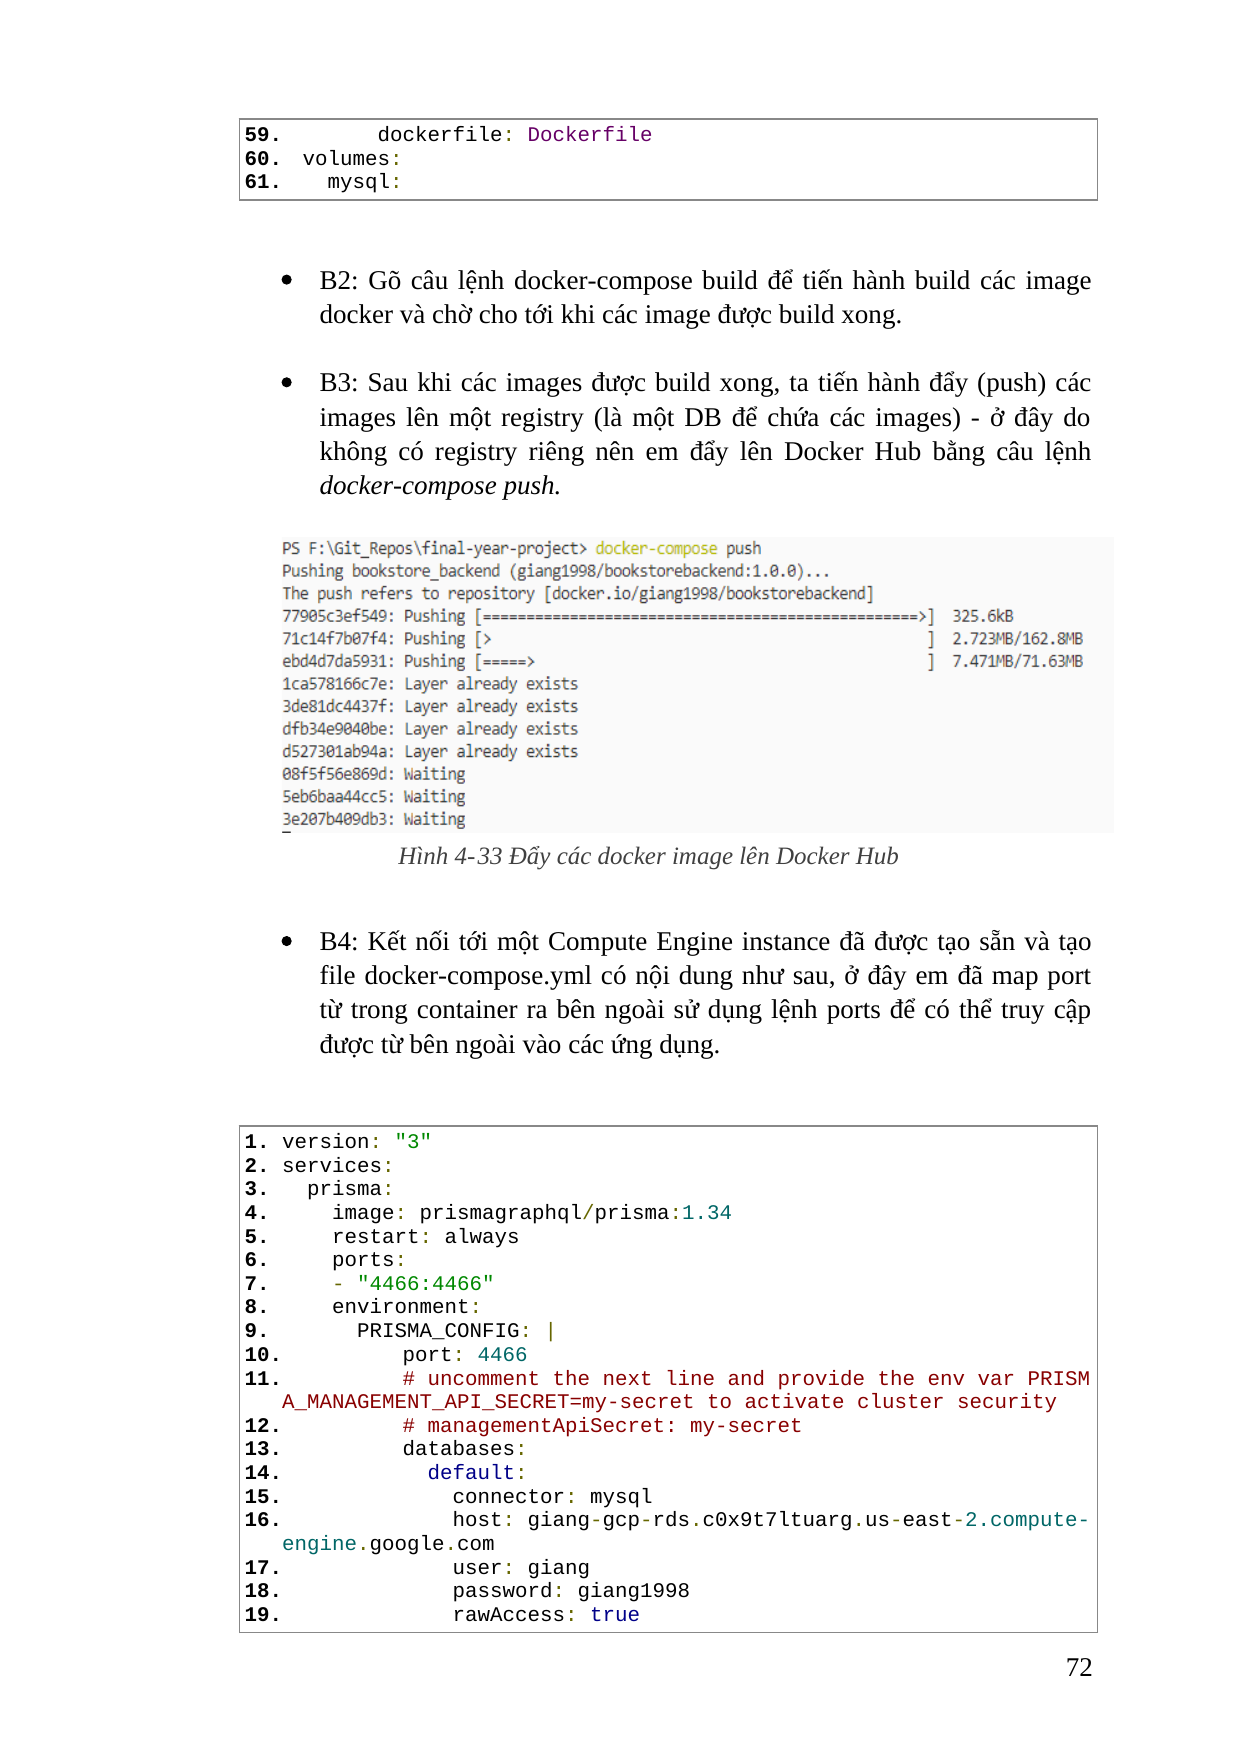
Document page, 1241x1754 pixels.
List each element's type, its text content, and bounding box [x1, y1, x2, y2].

list PRISMA_CONFIG: | [240, 1314, 1097, 1338]
list dockerfile: Dockerfile [240, 120, 1097, 142]
list password: giang1998 [240, 1574, 1097, 1598]
list image: prismagraphql/prisma:1.34 [240, 1196, 1097, 1220]
list version: "3" [240, 1127, 1097, 1149]
list user: giang [240, 1551, 1097, 1574]
list services: [240, 1149, 1097, 1173]
list # managementApiSecret: my-secret [240, 1409, 1097, 1433]
list databases: [240, 1433, 1097, 1456]
list prisma: [240, 1173, 1097, 1196]
list B2: Gõ câu lệnh docker-compose build để tiến hành build các image docker và chờ cho tới khi các image được build xong. [282, 264, 1092, 329]
list B3: Sau khi các images được build xong, ta tiến hành đẩy (push) các images lên một registry (là một DB để chứa các images) - ở đây do không có registry riêng nên em đẩy lên Docker Hub bằng câu lệnh docker-compose push. [282, 366, 1092, 500]
list - "4466:4466" [240, 1267, 1097, 1291]
list connector: mysql [240, 1480, 1097, 1504]
list host: giang-gcp-rds.c0x9t7ltuarg.us-east-2.compute-engine.google.com [240, 1504, 1097, 1551]
list # uncomment the next line and provide the env var PRISMA_MANAGEMENT_API_SECRET=my-secret to activate cluster security [240, 1362, 1097, 1409]
list mysql: [240, 165, 1097, 199]
list B4: Kết nối tới một Compute Engine instance đã được tạo sẵn và tạo file docker-compose.yml có nội dung như sau, ở đây em đã map port từ trong container ra bên ngoài sử dụng lệnh ports để có thể truy cập được từ bên ngoài vào các ứng dụng. [282, 925, 1092, 1059]
list volumes: [240, 142, 1097, 165]
list ports: [240, 1243, 1097, 1267]
list port: 4466 [240, 1338, 1097, 1362]
list rawAccess: true [240, 1598, 1097, 1632]
list restart: always [240, 1220, 1097, 1243]
list default: [240, 1456, 1097, 1480]
list environment: [240, 1291, 1097, 1314]
picture [281, 537, 1114, 833]
